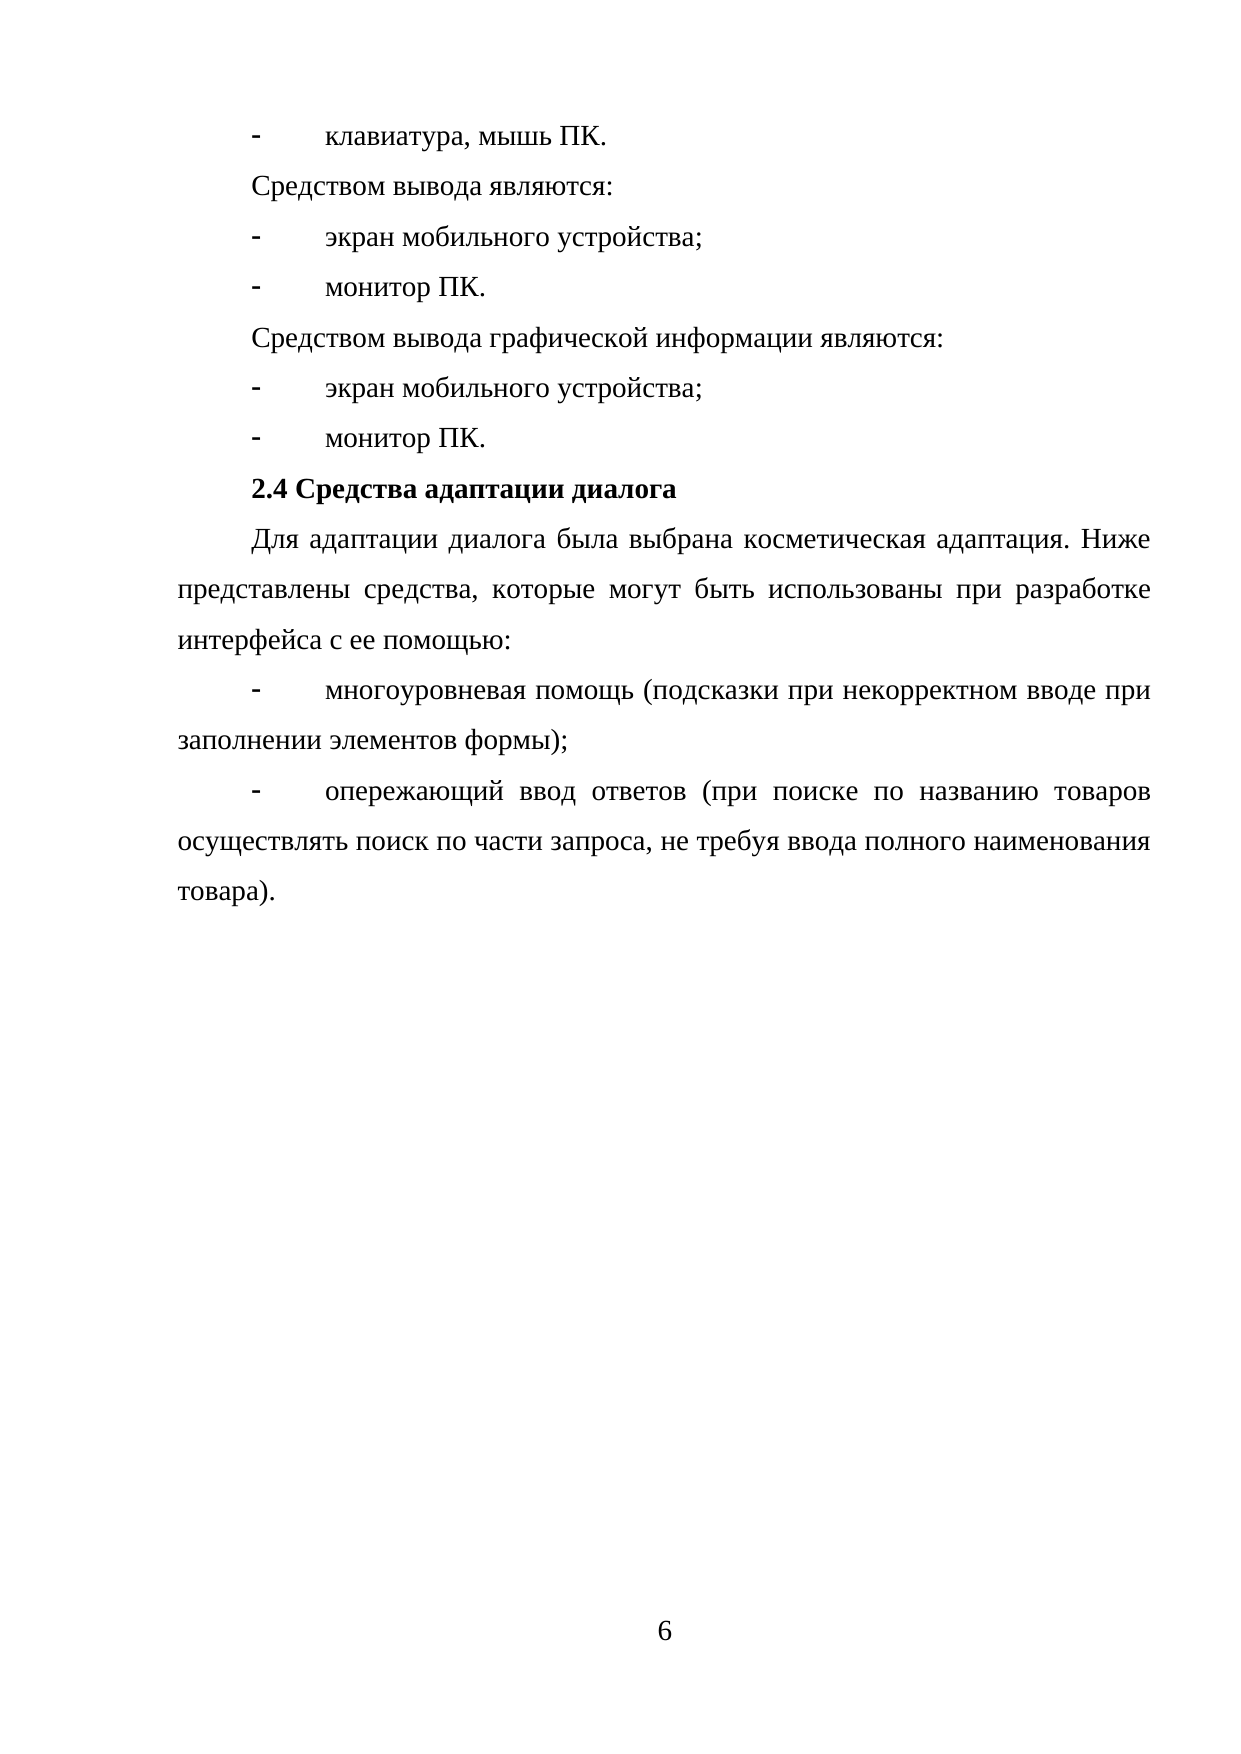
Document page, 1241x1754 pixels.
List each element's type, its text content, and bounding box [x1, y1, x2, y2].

text Средством вывода являются: [177, 168, 1152, 202]
list монитор ПК. [177, 269, 1152, 303]
text Для адаптации диалога была выбрана косметическая адаптация. Ниже представлены средства, которые могут быть использованы при разработке интерфейса с ее помощью: [177, 521, 1152, 655]
subtitle 2.4 Средства адаптации диалога [177, 471, 1152, 504]
text Средством вывода графической информации являются: [177, 320, 1152, 353]
list экран мобильного устройства; [177, 219, 1152, 252]
list экран мобильного устройства; [177, 370, 1152, 404]
list клавиатура, мышь ПК. [177, 118, 1152, 152]
list монитор ПК. [177, 420, 1152, 454]
list многоуровневая помощь (подсказки при некорректном вводе при заполнении элементов формы); [177, 672, 1152, 756]
list опережающий ввод ответов (при поиске по названию товаров осуществлять поиск по части запроса, не требуя ввода полного наименования товара). [177, 773, 1152, 907]
